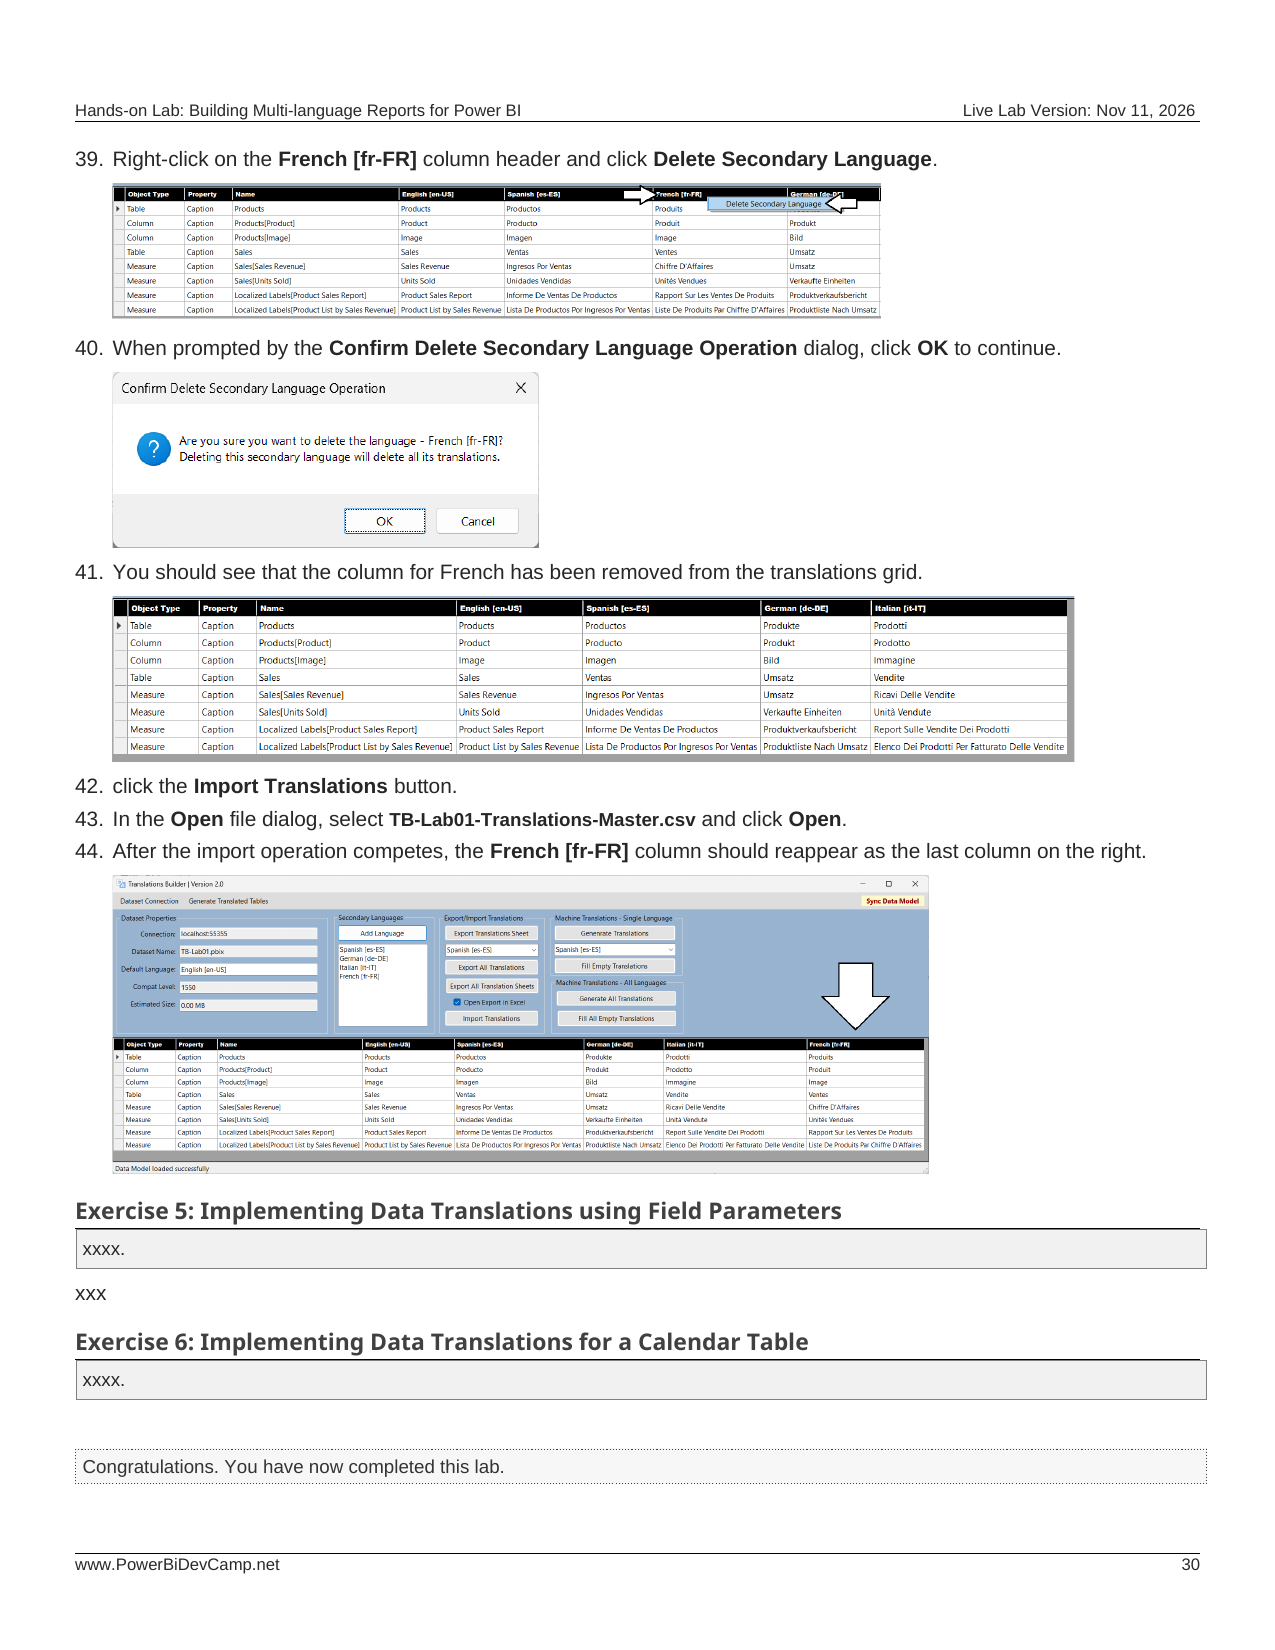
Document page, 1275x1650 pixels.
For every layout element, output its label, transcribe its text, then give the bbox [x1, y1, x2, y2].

text xxx [75, 1281, 1200, 1305]
text When prompted by the Confirm Delete Secondary Language Operation dialog, click OK to continue. [75, 336, 1200, 359]
picture [112, 596, 1075, 762]
text Right-click on the French [fr-FR] column header and click Delete Secondary Language. [75, 147, 1200, 171]
text xxxx. [77, 1361, 1206, 1399]
text After the import operation competes, the French [fr-FR] column should reappear as the last column on the right. [75, 839, 1200, 863]
text Congratulations. You have now completed this lab. [75, 1448, 1207, 1484]
picture [112, 183, 887, 323]
text In the Open file dialog, select TB-Lab01-Translations-Master.csv and click Open. [75, 807, 1200, 831]
text You should see that the column for French has been removed from the translations grid. [75, 560, 1200, 584]
subtitle Exercise 6: Implementing Data Translations for a Calendar Table [75, 1326, 1200, 1359]
picture [112, 372, 539, 548]
text click the Import Translations button. [75, 774, 1200, 798]
picture [112, 875, 929, 1174]
subtitle Exercise 5: Implementing Data Translations using Field Parameters [75, 1195, 1200, 1228]
text xxxx. [77, 1230, 1206, 1268]
